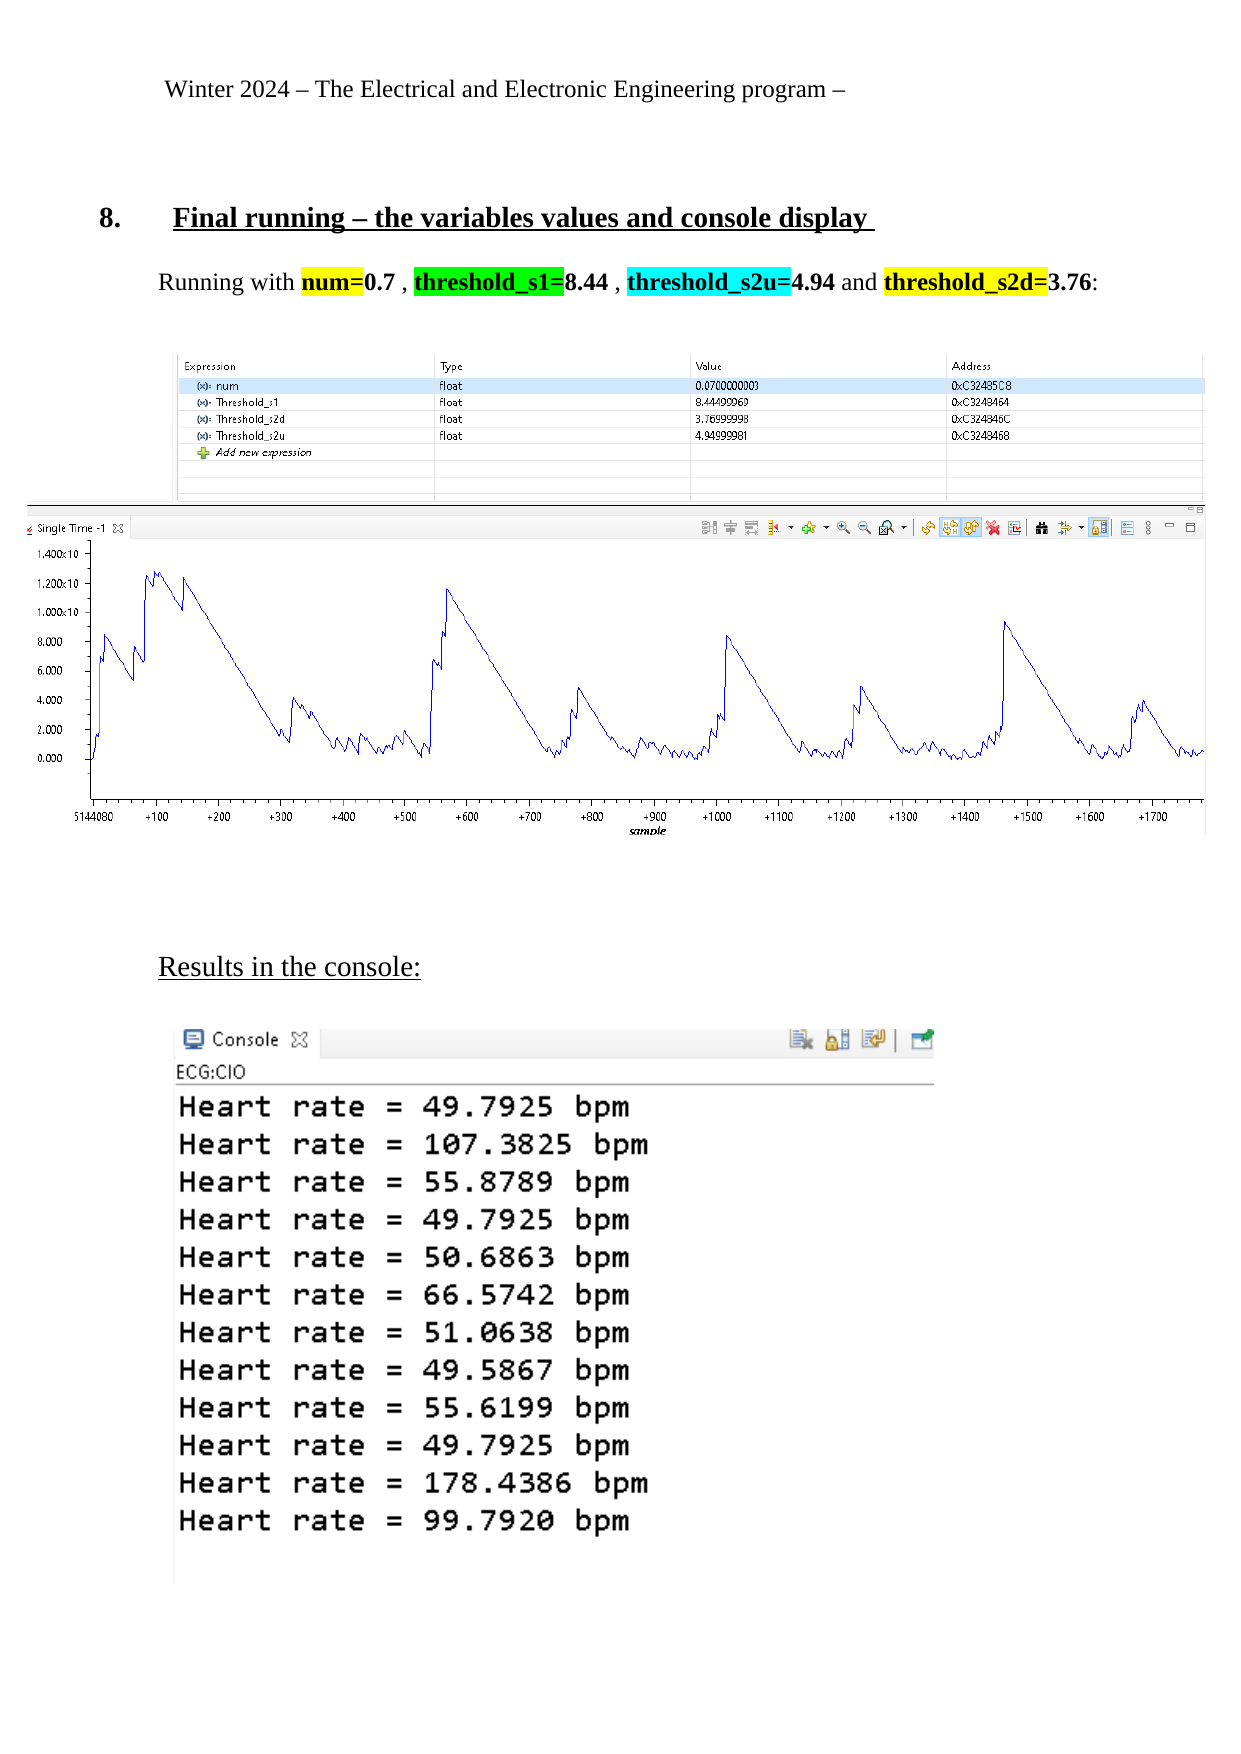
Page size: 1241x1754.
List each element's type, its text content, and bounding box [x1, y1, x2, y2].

picture [173, 1029, 934, 1584]
list Final running – the variables values and console display [99, 200, 1053, 234]
text Results in the console: [158, 949, 1053, 983]
picture [27, 354, 1206, 835]
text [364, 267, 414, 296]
